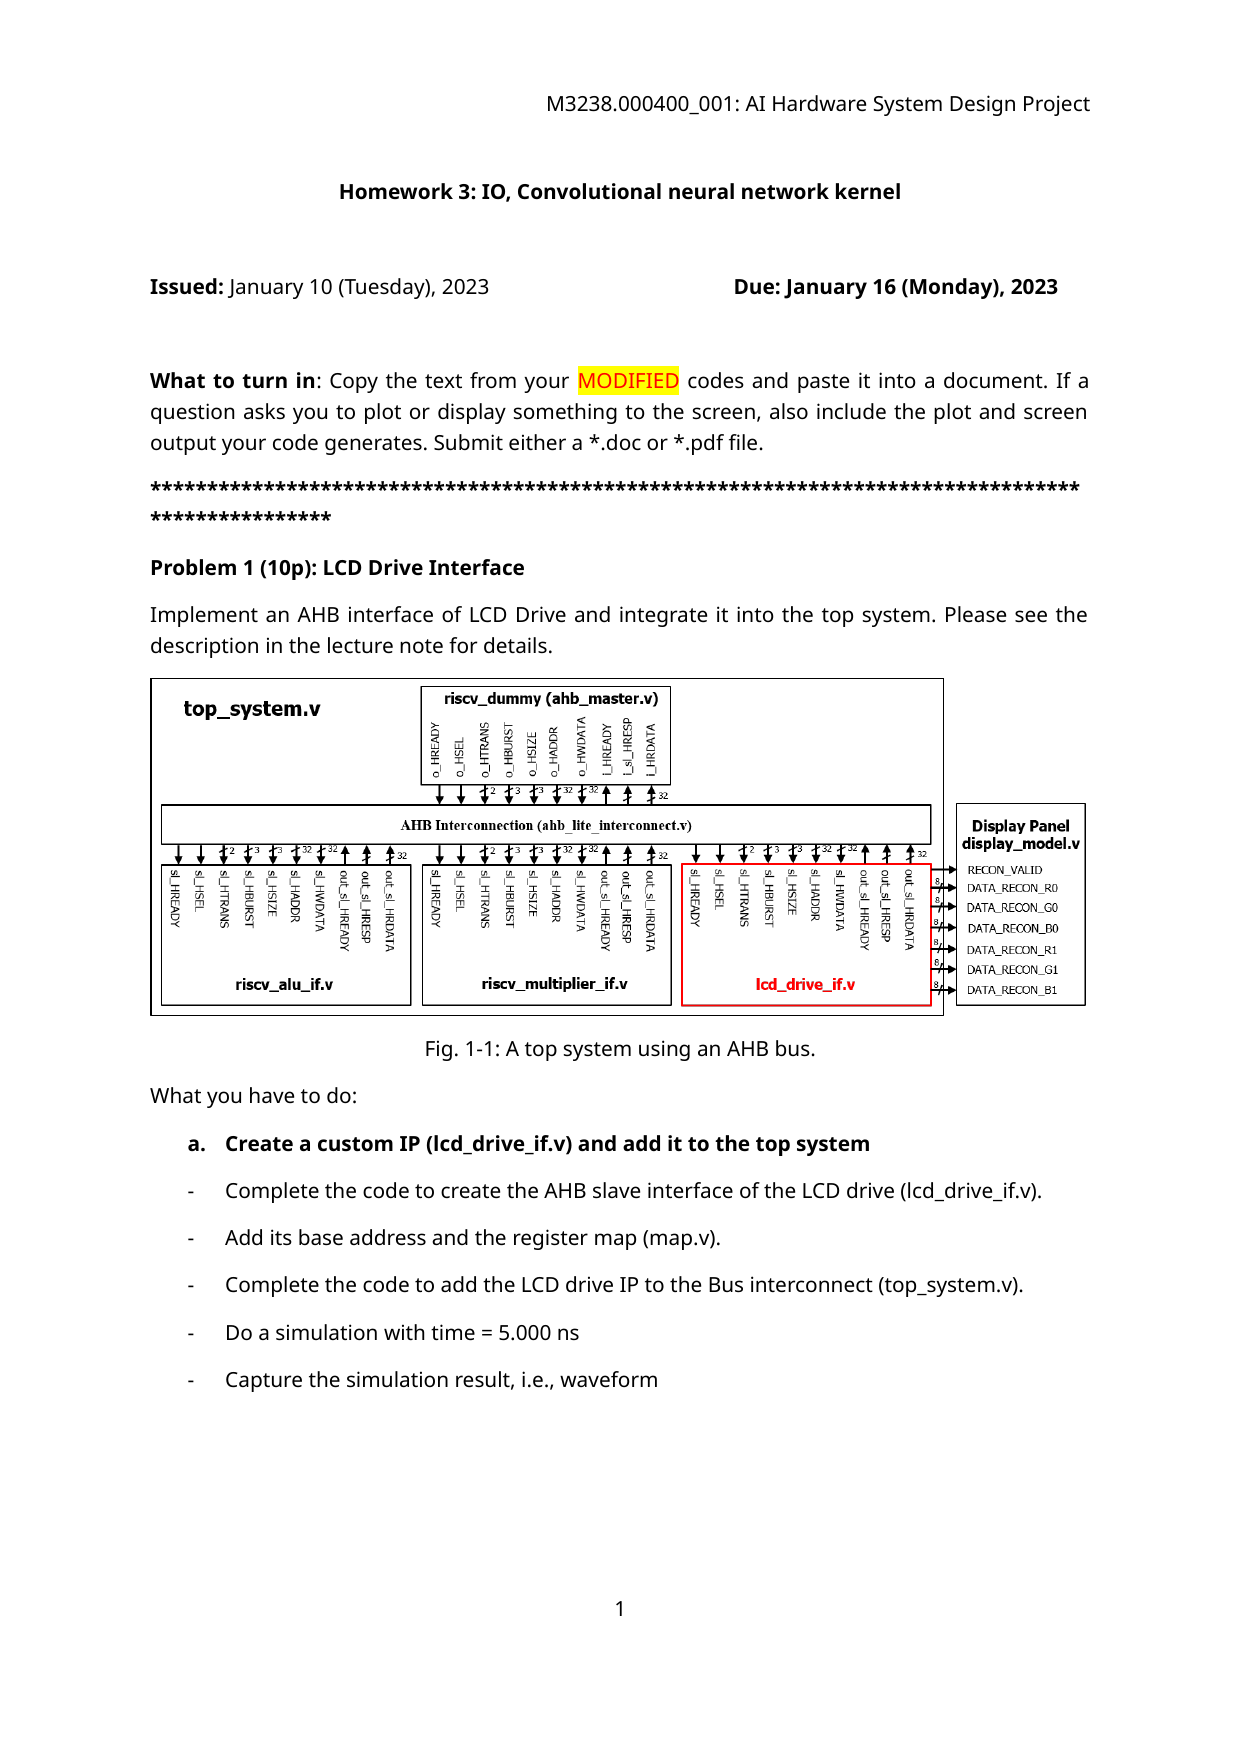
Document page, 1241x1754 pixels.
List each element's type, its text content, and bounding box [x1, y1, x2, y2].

text What to turn in: Copy the text from your MODIFIED codes and paste it into a document. If a question asks you to plot or display something to the screen, also include the plot and screen output your code generates. Submit either a *.doc or *.pdf file. [150, 366, 1090, 456]
text Homework 3: IO, Convolutional neural network kernel [150, 177, 1090, 206]
list Do a simulation with time = 5.000 ns [187, 1318, 1090, 1346]
picture [150, 678, 1091, 1016]
list Add its base address and the register map (map.v). [187, 1223, 1090, 1252]
text Issued: January 10 (Tuesday), 2023 Due: January 16 (Monday), 2023 [150, 272, 1090, 300]
list Capture the simulation result, i.e., waveform [187, 1365, 1090, 1393]
list Complete the code to add the LCD drive IP to the Bus interconnect (top_system.v). [187, 1271, 1090, 1299]
text Problem 1 (10p): LCD Drive Interface [150, 553, 1090, 581]
text Implement an AHB interface of LCD Drive and integrate it into the top system. Please see the description in the lecture note for details. [150, 600, 1090, 659]
text Fig. 1-1: A top system using an AHB bus. [150, 1034, 1090, 1062]
list Create a custom IP (lcd_drive_if.v) and add it to the top system [187, 1129, 1090, 1157]
list Complete the code to create the AHB slave interface of the LCD drive (lcd_drive_if.v). [187, 1176, 1090, 1204]
text ************************************************************************************************** [150, 475, 1090, 534]
text What you have to do: [150, 1081, 1090, 1110]
